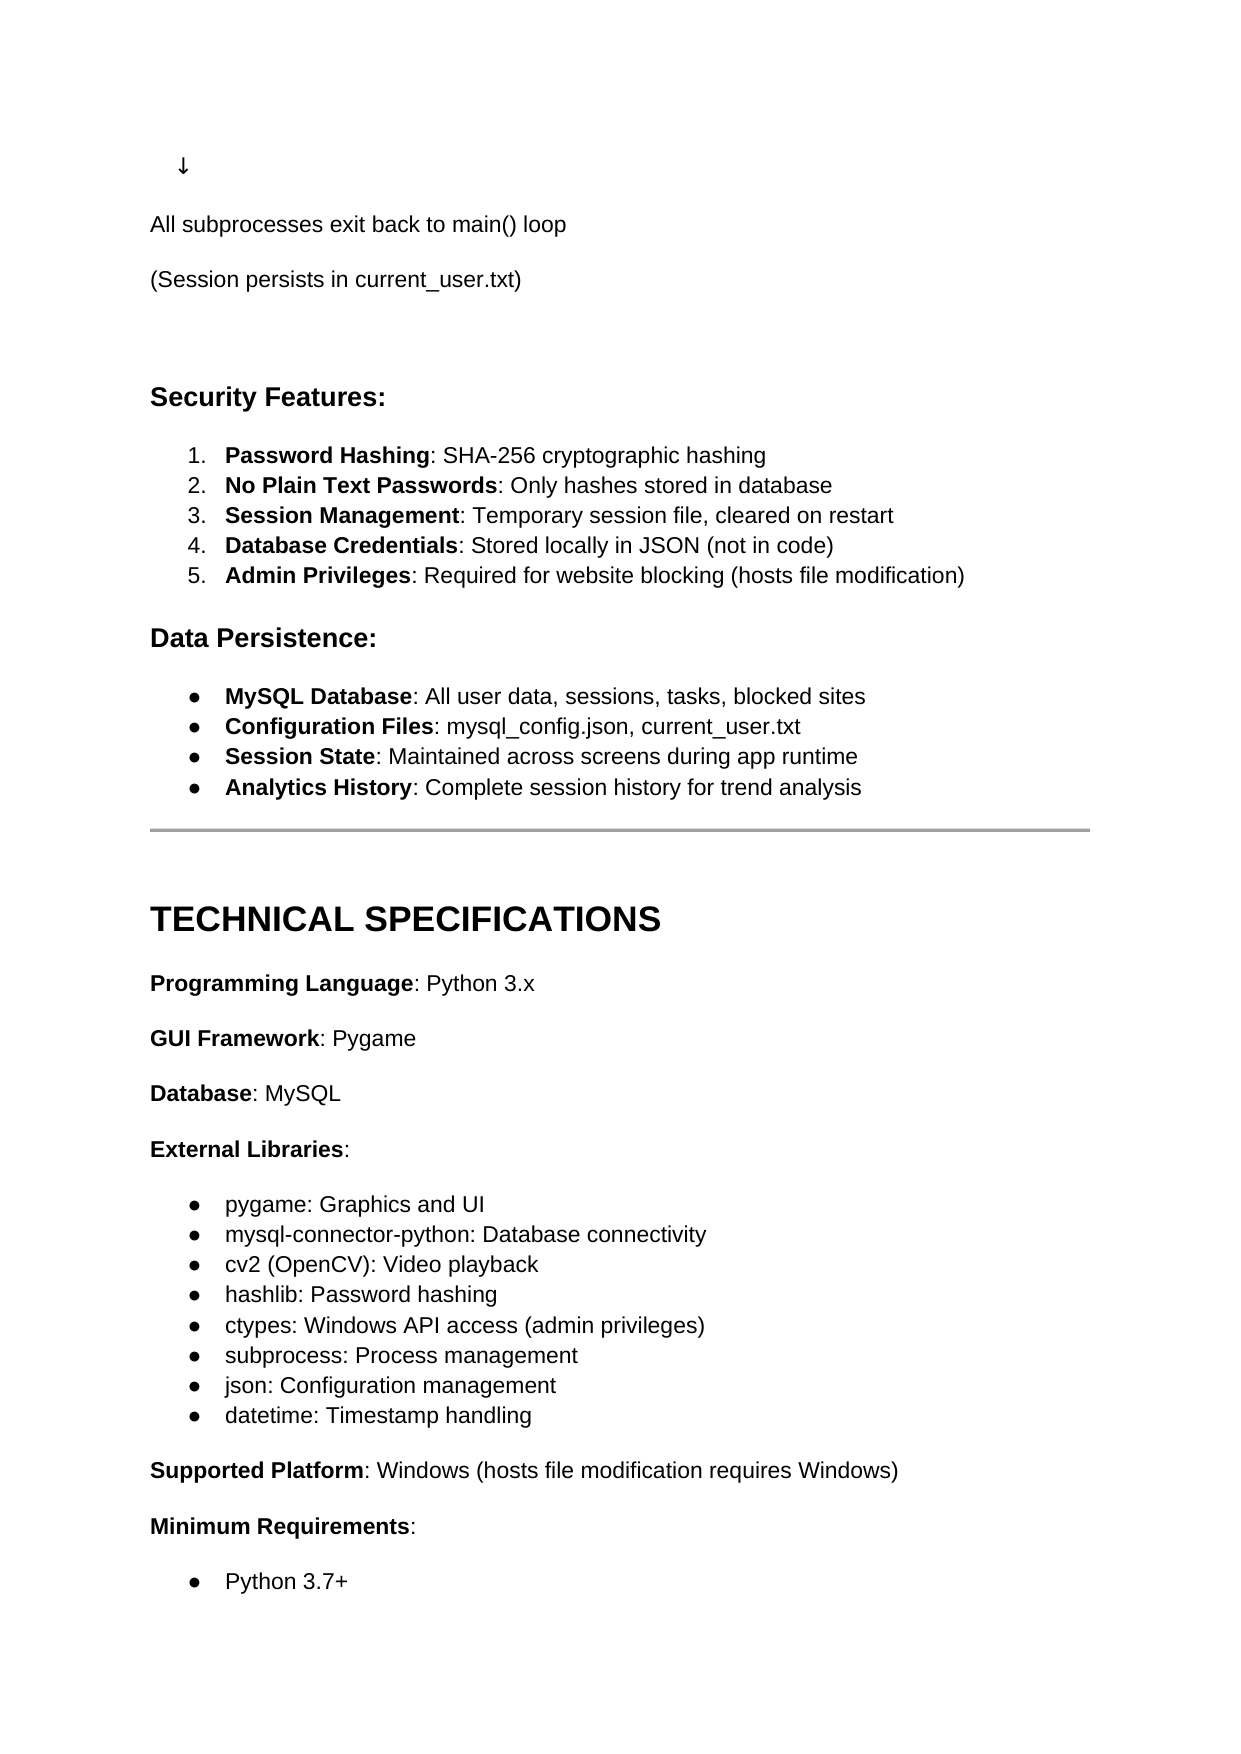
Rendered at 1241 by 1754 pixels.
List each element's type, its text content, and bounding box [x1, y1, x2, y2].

list Session State: Maintained across screens during app runtime [187, 743, 1090, 769]
subtitle Security Features: [150, 381, 1090, 412]
list Database Credentials: Stored locally in JSON (not in code) [187, 532, 1090, 559]
text GUI Framework: Pygame [150, 1025, 1090, 1052]
text Minimum Requirements: [150, 1513, 1090, 1539]
text Programming Language: Python 3.x [150, 970, 1090, 996]
list pygame: Graphics and UI [187, 1191, 1090, 1217]
list Configuration Files: mysql_config.json, current_user.txt [187, 713, 1090, 739]
list subprocess: Process management [187, 1342, 1090, 1368]
list cv2 (OpenCV): Video playback [187, 1251, 1090, 1278]
text ↓ [150, 150, 1090, 181]
list hashlib: Password hashing [187, 1281, 1090, 1308]
text Supported Platform: Windows (hosts file modification requires Windows) [150, 1457, 1090, 1484]
text External Libraries: [150, 1136, 1090, 1162]
list mysql-connector-python: Database connectivity [187, 1221, 1090, 1247]
list Analytics History: Complete session history for trend analysis [187, 773, 1090, 800]
text (Session persists in current_user.txt) [150, 266, 1090, 292]
subtitle TECHNICAL SPECIFICATIONS [150, 898, 1090, 939]
list Password Hashing: SHA-256 cryptographic hashing [187, 442, 1090, 468]
list Python 3.7+ [187, 1568, 1090, 1594]
text Database: MySQL [150, 1080, 1090, 1107]
list Session Management: Temporary session file, cleared on restart [187, 502, 1090, 528]
list Admin Privileges: Required for website blocking (hosts file modification) [187, 562, 1090, 589]
subtitle Data Persistence: [150, 622, 1090, 653]
list No Plain Text Passwords: Only hashes stored in database [187, 472, 1090, 498]
list MySQL Database: All user data, sessions, tasks, blocked sites [187, 683, 1090, 709]
list datetime: Timestamp handling [187, 1402, 1090, 1429]
list json: Configuration management [187, 1372, 1090, 1398]
text All subprocesses exit back to main() loop [150, 211, 1090, 237]
list ctypes: Windows API access (admin privileges) [187, 1312, 1090, 1338]
